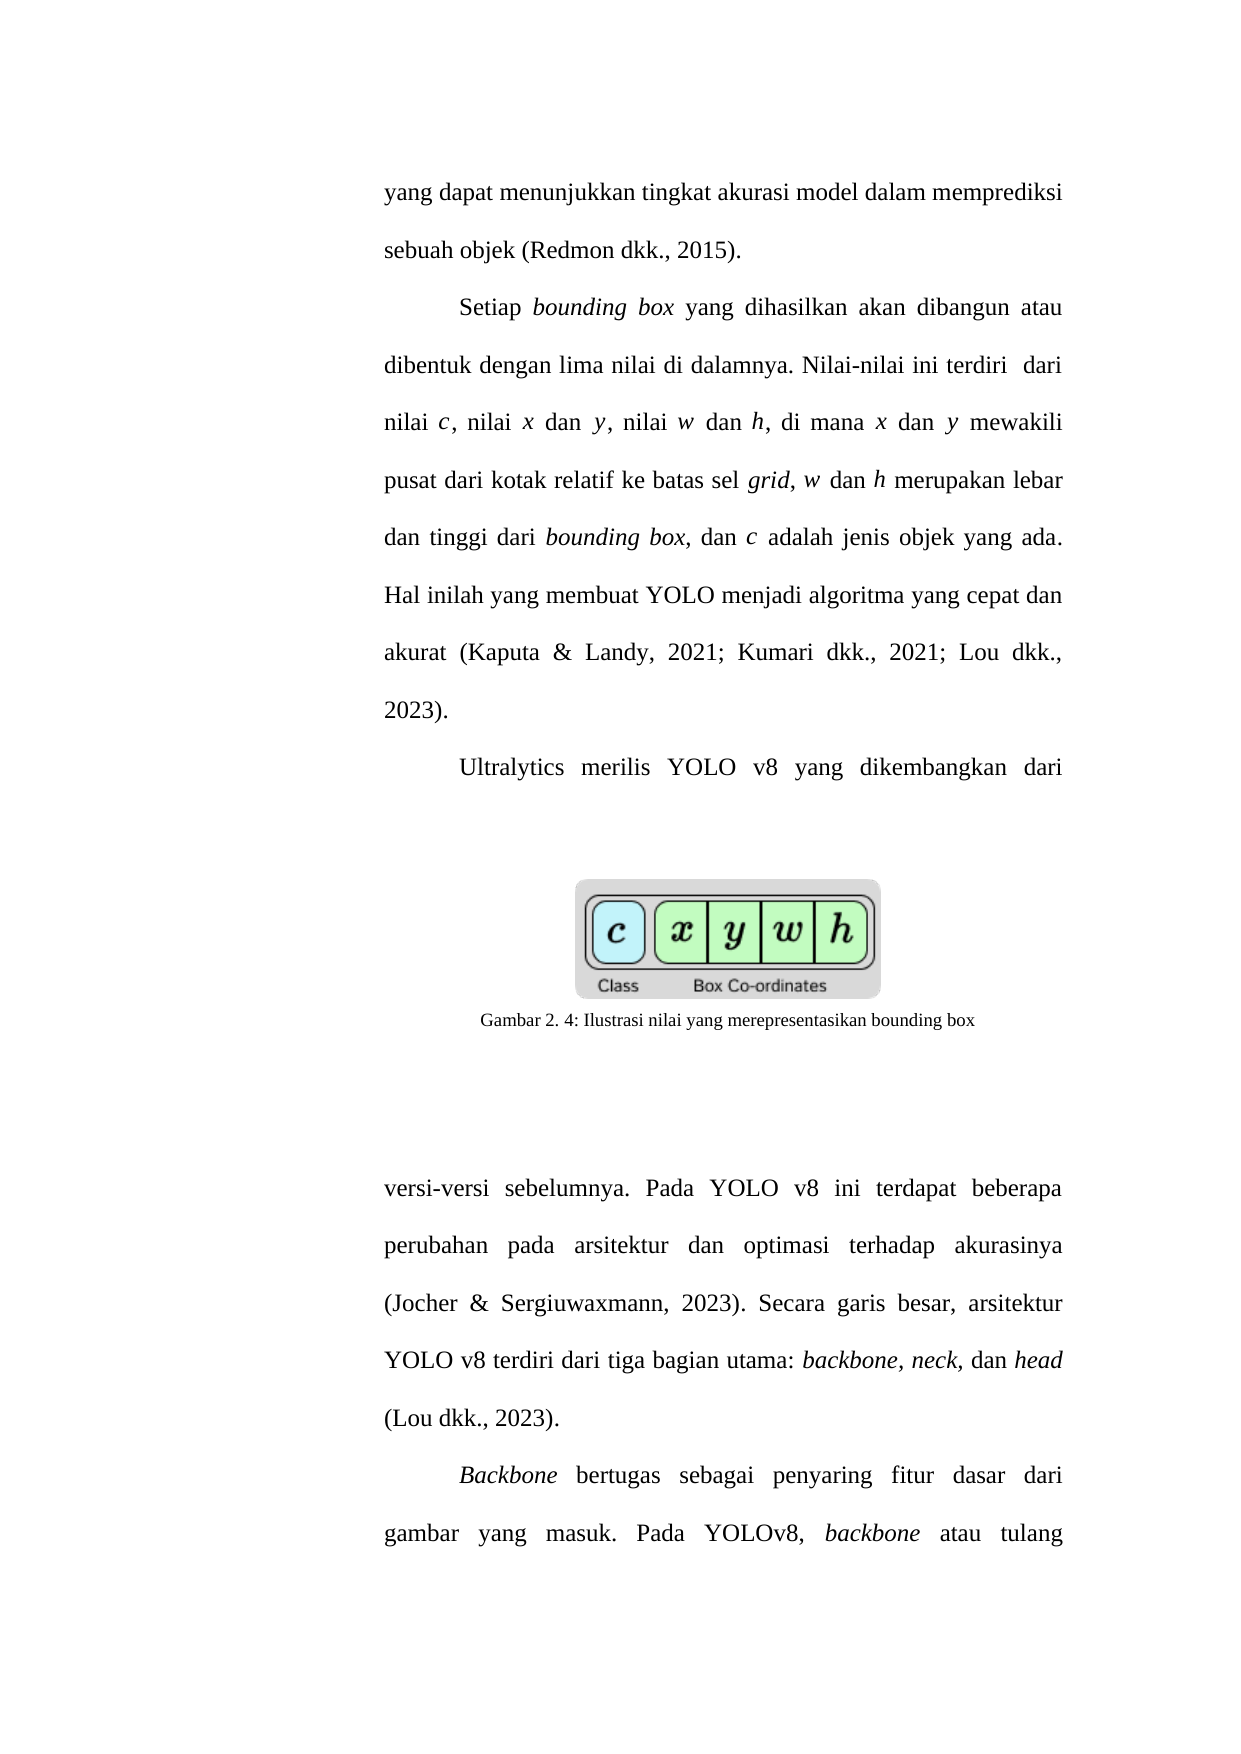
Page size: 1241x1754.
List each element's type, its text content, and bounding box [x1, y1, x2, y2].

text Setiap bounding box yang dihasilkan akan dibangun atau dibentuk dengan lima nilai di dalamnya. Nilai-nilai ini terdiri dari nilai , nilai dan , nilai dan , di mana dan mewakili pusat dari kotak relatif ke batas sel grid, dan merupakan lebar dan tinggi dari bounding box, dan adalah jenis objek yang ada. Hal inilah yang membuat YOLO menjadi algoritma yang cepat dan akurat . [384, 292, 1063, 723]
picture [575, 879, 881, 999]
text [384, 177, 1063, 263]
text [384, 1460, 1063, 1547]
text Ultralytics merilis YOLO v8 yang dikembangkan dari versi-versi sebelumnya. Pada YOLO v8 ini terdapat beberapa perubahan pada arsitektur dan optimasi terhadap akurasinya . Secara garis besar, arsitektur YOLO v8 terdiri dari tiga bagian utama: backbone, neck, dan head . [384, 752, 1063, 1432]
